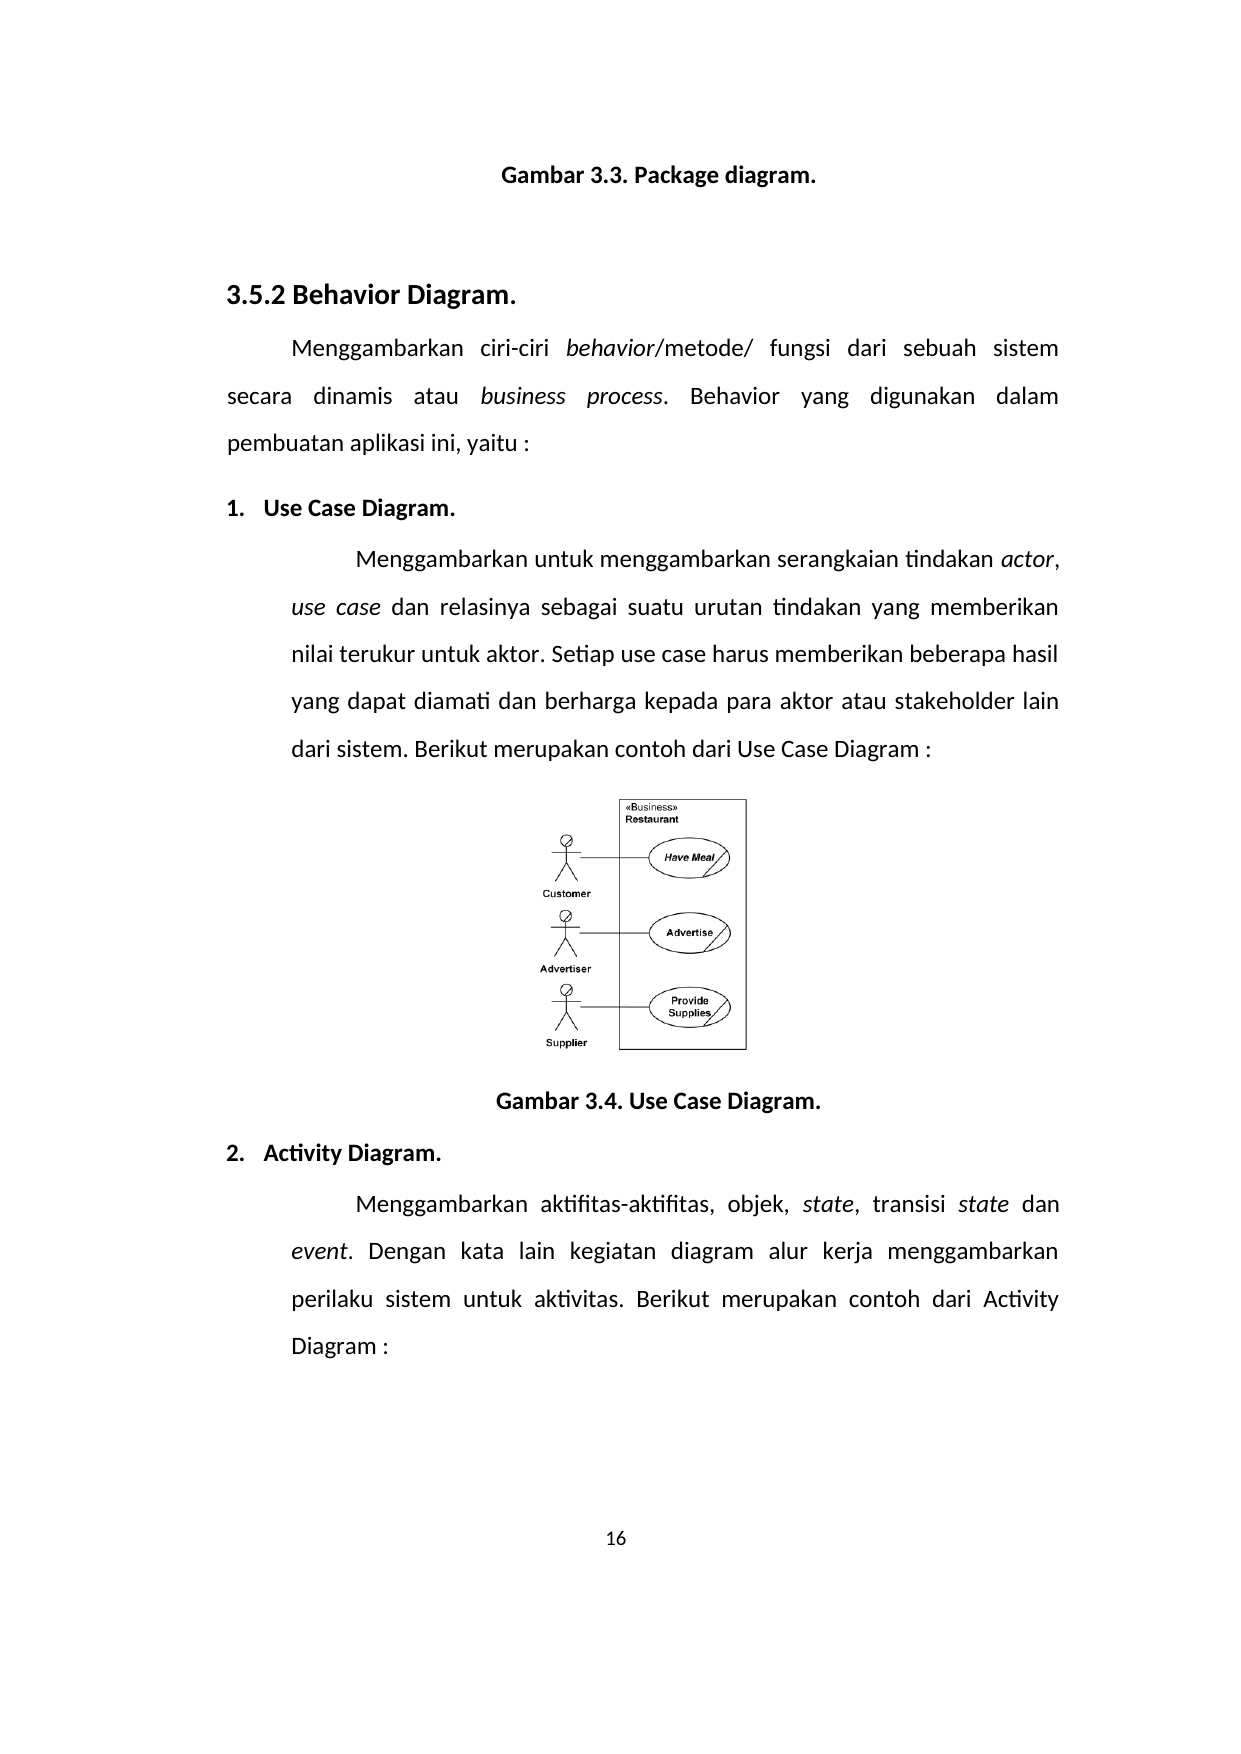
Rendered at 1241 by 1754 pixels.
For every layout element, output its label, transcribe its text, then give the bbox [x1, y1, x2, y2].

text Menggambarkan untuk menggambarkan serangkaian tindakan actor, use case dan relasinya sebagai suatu urutan tindakan yang memberikan nilai terukur untuk aktor. Setiap use case harus memberikan beberapa hasil yang dapat diamati dan berharga kepada para aktor atau stakeholder lain dari sistem. Berikut merupakan contoh dari Use Case Diagram : [291, 543, 1060, 763]
subtitle Use Case Diagram. [226, 492, 1092, 523]
text Menggambarkan aktifitas-aktifitas, objek, state, transisi state dan event. Dengan kata lain kegiatan diagram alur kerja menggambarkan perilaku sistem untuk aktivitas. Berikut merupakan contoh dari Activity Diagram : [291, 1188, 1060, 1361]
subtitle Gambar 3.4. Use Case Diagram. [226, 1085, 1092, 1116]
picture [538, 797, 748, 1051]
subtitle 3.5.2 Behavior Diagram. [226, 276, 1092, 311]
subtitle Activity Diagram. [226, 1137, 1092, 1167]
subtitle Gambar 3.3. Package diagram. [226, 159, 1092, 189]
text Menggambarkan ciri-ciri behavior/metode/ fungsi dari sebuah sistem secara dinamis atau business process. Behavior yang digunakan dalam pembuatan aplikasi ini, yaitu : [227, 332, 1059, 458]
